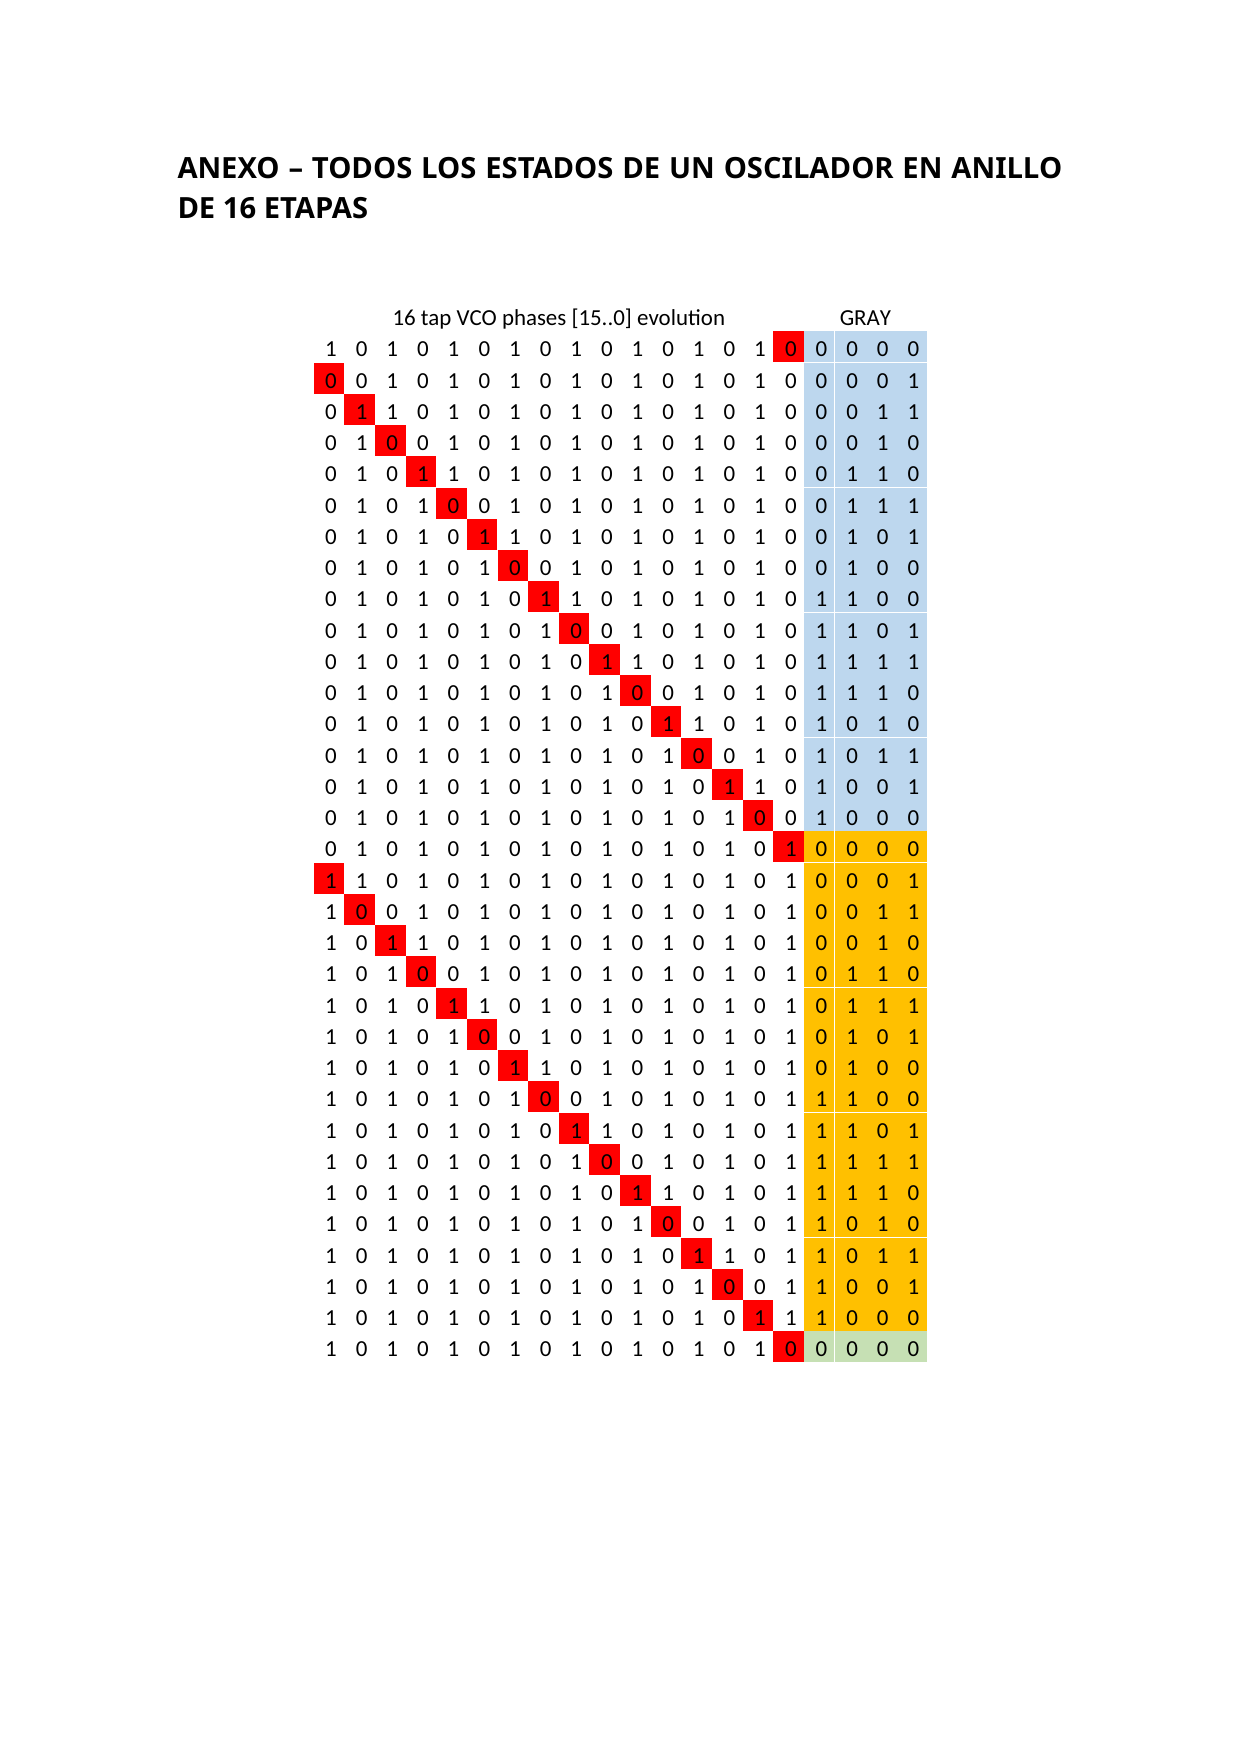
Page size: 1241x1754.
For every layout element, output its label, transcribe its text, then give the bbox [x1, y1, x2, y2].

table_cell 1 [865, 644, 896, 675]
table_cell 0 [467, 456, 497, 487]
table_cell 1 [375, 331, 406, 362]
table_cell 1 [467, 519, 497, 550]
table_cell 1 [773, 1081, 804, 1112]
table_cell 0 [773, 550, 804, 581]
table_cell 0 [743, 1050, 773, 1081]
table_cell 0 [375, 488, 406, 519]
table_cell 0 [467, 331, 497, 362]
table_cell 1 [498, 1238, 528, 1269]
table_cell 1 [375, 1019, 406, 1050]
table_cell 1 [712, 1238, 743, 1269]
table_cell 0 [620, 831, 651, 862]
table_cell 0 [835, 925, 865, 956]
table_cell 0 [498, 738, 528, 769]
table_cell 0 [773, 1331, 804, 1362]
table_cell 0 [865, 1019, 896, 1050]
table_cell 1 [835, 456, 865, 487]
table_cell 0 [314, 738, 344, 769]
table_cell 1 [804, 1175, 834, 1206]
table_cell 1 [804, 1113, 834, 1144]
table_cell 0 [620, 738, 651, 769]
table_cell 0 [436, 581, 467, 612]
table_cell 1 [559, 488, 589, 519]
table_cell 1 [651, 706, 681, 737]
table_cell 0 [620, 956, 651, 987]
table_cell 1 [344, 488, 375, 519]
table_cell 1 [743, 769, 773, 800]
table_cell 1 [589, 894, 620, 925]
table_cell 0 [712, 706, 743, 737]
table_cell 0 [406, 956, 436, 987]
table_cell 0 [344, 956, 375, 987]
table_cell 1 [712, 988, 743, 1019]
table_cell 1 [896, 1113, 927, 1144]
table_header 16 tap VCO phases [15..0] evolution [314, 300, 804, 331]
table_cell 0 [651, 644, 681, 675]
table_cell 1 [436, 1050, 467, 1081]
table_cell 0 [406, 1206, 436, 1237]
table_cell 1 [835, 988, 865, 1019]
table_cell 1 [896, 613, 927, 644]
table_cell 1 [344, 519, 375, 550]
table_cell 0 [681, 956, 712, 987]
table_cell 0 [743, 988, 773, 1019]
table_cell 0 [743, 800, 773, 831]
table_cell 0 [406, 1081, 436, 1112]
table_cell 0 [406, 363, 436, 394]
table_cell 0 [681, 831, 712, 862]
table_cell 1 [436, 456, 467, 487]
table_cell 1 [835, 488, 865, 519]
table_cell 1 [773, 1238, 804, 1269]
table_cell 1 [743, 706, 773, 737]
table_cell 0 [467, 394, 497, 425]
table_cell 1 [344, 394, 375, 425]
table_cell 0 [436, 863, 467, 894]
table_cell 0 [743, 1019, 773, 1050]
table_cell 0 [498, 831, 528, 862]
table_cell 1 [559, 456, 589, 487]
table_cell 1 [375, 1144, 406, 1175]
table_cell 1 [467, 769, 497, 800]
table_cell 1 [712, 1113, 743, 1144]
table_cell 0 [344, 331, 375, 362]
table_cell 1 [620, 394, 651, 425]
table_cell 0 [589, 581, 620, 612]
table_cell 1 [375, 956, 406, 987]
table_cell 1 [375, 1238, 406, 1269]
table_cell 0 [314, 394, 344, 425]
table_cell 1 [436, 988, 467, 1019]
table_cell 1 [528, 831, 559, 862]
table_cell 1 [896, 1238, 927, 1269]
table_cell 1 [620, 613, 651, 644]
table_cell 1 [467, 863, 497, 894]
table_cell 1 [773, 1050, 804, 1081]
table_cell 0 [498, 800, 528, 831]
table_cell 1 [528, 956, 559, 987]
table_cell 0 [773, 488, 804, 519]
table_cell 1 [835, 675, 865, 706]
table_cell 1 [314, 1175, 344, 1206]
table_cell 0 [559, 706, 589, 737]
table_cell 0 [406, 1113, 436, 1144]
table_cell 1 [344, 613, 375, 644]
table_cell 1 [498, 425, 528, 456]
table_cell 1 [406, 550, 436, 581]
table_cell 1 [865, 1206, 896, 1237]
table_cell 1 [589, 1113, 620, 1144]
table_cell 0 [314, 456, 344, 487]
table_cell 1 [804, 1144, 834, 1175]
table_cell 1 [651, 800, 681, 831]
table_cell 1 [743, 425, 773, 456]
table_cell 1 [406, 894, 436, 925]
table_cell 1 [896, 1269, 927, 1300]
table_cell 0 [528, 456, 559, 487]
table_cell 0 [896, 1081, 927, 1112]
table_cell 1 [467, 706, 497, 737]
table_cell 0 [589, 488, 620, 519]
table_cell 0 [835, 363, 865, 394]
table_cell 0 [896, 1300, 927, 1331]
table_cell 0 [804, 331, 834, 362]
table_cell 1 [498, 519, 528, 550]
table_cell 1 [712, 894, 743, 925]
table_cell 0 [835, 425, 865, 456]
table_cell 0 [314, 363, 344, 394]
table_cell 1 [681, 1300, 712, 1331]
table_cell 1 [467, 738, 497, 769]
table_cell 1 [896, 769, 927, 800]
table_cell 0 [498, 956, 528, 987]
table_cell 0 [681, 925, 712, 956]
table_cell 1 [314, 1081, 344, 1112]
table_cell 1 [835, 644, 865, 675]
table_cell 1 [681, 488, 712, 519]
table_cell 0 [375, 894, 406, 925]
table_cell 0 [712, 519, 743, 550]
table_cell 0 [406, 1331, 436, 1362]
table_cell 0 [620, 925, 651, 956]
table_cell 0 [589, 519, 620, 550]
table_cell 1 [896, 488, 927, 519]
table_cell 0 [651, 1206, 681, 1237]
table_cell 0 [314, 800, 344, 831]
table_cell 0 [375, 706, 406, 737]
table_cell 1 [804, 1238, 834, 1269]
table_cell 1 [681, 675, 712, 706]
table_cell 1 [314, 1206, 344, 1237]
table_cell 1 [681, 581, 712, 612]
table_cell 0 [589, 1206, 620, 1237]
table_cell 0 [865, 613, 896, 644]
table_cell 1 [375, 1113, 406, 1144]
table_cell 1 [651, 1081, 681, 1112]
table_cell 0 [589, 394, 620, 425]
table_cell 1 [559, 1175, 589, 1206]
table_cell 1 [344, 769, 375, 800]
table_cell 1 [651, 1175, 681, 1206]
table_cell 1 [773, 1144, 804, 1175]
table_cell 1 [344, 706, 375, 737]
table_cell 1 [681, 519, 712, 550]
table_cell 1 [498, 394, 528, 425]
table_cell 1 [467, 894, 497, 925]
table_cell 1 [804, 1300, 834, 1331]
table_cell 1 [344, 675, 375, 706]
table_cell 0 [498, 925, 528, 956]
table_cell 0 [559, 894, 589, 925]
table_cell 0 [436, 831, 467, 862]
table_cell 1 [467, 956, 497, 987]
table_cell 0 [865, 831, 896, 862]
table_cell 1 [712, 831, 743, 862]
table_cell 0 [375, 519, 406, 550]
table_cell 1 [865, 425, 896, 456]
table_cell 0 [681, 1144, 712, 1175]
table_cell 1 [773, 894, 804, 925]
table_cell 1 [804, 644, 834, 675]
table_cell 0 [467, 1331, 497, 1362]
table_cell 1 [743, 363, 773, 394]
table_cell 1 [406, 675, 436, 706]
table_cell 1 [620, 644, 651, 675]
table_cell 0 [896, 425, 927, 456]
table_cell 0 [528, 1113, 559, 1144]
table_cell 1 [344, 425, 375, 456]
table_cell 0 [835, 800, 865, 831]
table_cell 0 [835, 1300, 865, 1331]
table_cell 1 [314, 331, 344, 362]
table_cell 0 [651, 1269, 681, 1300]
table_cell 1 [528, 1050, 559, 1081]
table_cell 0 [375, 769, 406, 800]
table_cell 0 [559, 831, 589, 862]
table_cell 0 [436, 800, 467, 831]
table_cell 0 [865, 1269, 896, 1300]
table_cell 0 [712, 394, 743, 425]
table_cell 0 [498, 675, 528, 706]
table_cell 0 [896, 925, 927, 956]
table_cell 0 [467, 1019, 497, 1050]
table_cell 0 [467, 1269, 497, 1300]
table_cell 1 [865, 1144, 896, 1175]
table_cell 0 [743, 894, 773, 925]
table_cell 0 [436, 644, 467, 675]
table_cell 0 [835, 769, 865, 800]
table_cell 1 [681, 550, 712, 581]
table_cell 1 [528, 706, 559, 737]
table_cell 0 [528, 1238, 559, 1269]
table_cell 1 [773, 1175, 804, 1206]
table_cell 0 [375, 550, 406, 581]
table_cell 0 [406, 1019, 436, 1050]
table_cell 0 [436, 738, 467, 769]
table_cell 0 [651, 613, 681, 644]
table_cell 1 [314, 1050, 344, 1081]
table_cell 1 [498, 456, 528, 487]
table_cell 1 [681, 1238, 712, 1269]
table_cell 1 [804, 706, 834, 737]
table_cell 0 [773, 706, 804, 737]
table_cell 1 [528, 925, 559, 956]
table_cell 0 [651, 581, 681, 612]
table_cell 0 [835, 1238, 865, 1269]
table_cell 1 [528, 800, 559, 831]
table_cell 0 [681, 894, 712, 925]
table_cell 1 [344, 644, 375, 675]
table_cell 0 [773, 738, 804, 769]
table_cell 0 [314, 581, 344, 612]
table_cell 0 [589, 1144, 620, 1175]
table_cell 1 [712, 769, 743, 800]
table_cell 1 [467, 581, 497, 612]
table_cell 0 [589, 613, 620, 644]
table_cell 0 [375, 863, 406, 894]
table_cell 0 [528, 1081, 559, 1112]
table_cell 1 [651, 738, 681, 769]
table_cell 0 [344, 1050, 375, 1081]
table_cell 1 [467, 800, 497, 831]
table_cell 0 [773, 363, 804, 394]
table_cell 1 [743, 331, 773, 362]
table_cell 0 [651, 331, 681, 362]
table_cell 1 [375, 1050, 406, 1081]
table_cell 0 [344, 1175, 375, 1206]
table_cell 0 [528, 1331, 559, 1362]
table_cell 0 [344, 1144, 375, 1175]
table_cell 1 [406, 488, 436, 519]
table_cell 0 [712, 675, 743, 706]
table_cell 0 [651, 550, 681, 581]
table_cell 0 [589, 456, 620, 487]
table_cell 1 [896, 894, 927, 925]
table_cell 1 [589, 988, 620, 1019]
table_cell 1 [835, 1019, 865, 1050]
table_cell 0 [620, 1113, 651, 1144]
table_cell 1 [835, 956, 865, 987]
table_cell 0 [375, 425, 406, 456]
table_cell 0 [498, 1019, 528, 1050]
table_cell 1 [314, 894, 344, 925]
table_cell 1 [773, 863, 804, 894]
table_cell 1 [436, 1206, 467, 1237]
table_cell 0 [896, 581, 927, 612]
table_cell 0 [712, 488, 743, 519]
table_cell 0 [865, 863, 896, 894]
table_cell 0 [406, 1300, 436, 1331]
table_cell 1 [620, 581, 651, 612]
table_cell 0 [467, 1175, 497, 1206]
table_cell 0 [651, 1238, 681, 1269]
table_cell 0 [528, 1175, 559, 1206]
table_cell 1 [712, 1081, 743, 1112]
table_cell 0 [436, 894, 467, 925]
table_cell 1 [804, 613, 834, 644]
table_cell 1 [804, 1081, 834, 1112]
table_cell 0 [804, 519, 834, 550]
table_cell 1 [835, 1081, 865, 1112]
table_cell 0 [651, 425, 681, 456]
table_cell 1 [651, 1113, 681, 1144]
table_cell 0 [498, 644, 528, 675]
table_cell 0 [436, 956, 467, 987]
table_cell 0 [589, 363, 620, 394]
table_cell 1 [314, 1331, 344, 1362]
table_cell 0 [528, 1269, 559, 1300]
table_cell 1 [344, 550, 375, 581]
table_cell 1 [589, 706, 620, 737]
table_cell 0 [467, 1081, 497, 1112]
table_cell 1 [681, 363, 712, 394]
table_cell 0 [436, 488, 467, 519]
table_cell 1 [743, 613, 773, 644]
table_cell 0 [344, 1300, 375, 1331]
table_cell 1 [865, 456, 896, 487]
table_cell 1 [406, 644, 436, 675]
table_cell 1 [589, 863, 620, 894]
table_cell 1 [743, 581, 773, 612]
table_cell 0 [375, 831, 406, 862]
table_cell 1 [773, 988, 804, 1019]
table_header GRAY [804, 300, 927, 331]
table_cell 0 [865, 363, 896, 394]
table_cell 0 [712, 1331, 743, 1362]
table_cell 0 [589, 1269, 620, 1300]
table_cell 0 [406, 394, 436, 425]
table_cell 0 [743, 863, 773, 894]
table_cell 1 [436, 1269, 467, 1300]
table_cell 0 [804, 988, 834, 1019]
table_cell 0 [804, 894, 834, 925]
table_cell 0 [681, 988, 712, 1019]
table_cell 1 [865, 738, 896, 769]
table_cell 1 [651, 831, 681, 862]
table_cell 0 [314, 675, 344, 706]
table_cell 1 [498, 363, 528, 394]
table_cell 1 [559, 331, 589, 362]
table_cell 1 [620, 1300, 651, 1331]
table_cell 1 [314, 1300, 344, 1331]
table_cell 1 [804, 800, 834, 831]
table_cell 0 [436, 519, 467, 550]
table_cell 0 [375, 738, 406, 769]
table_cell 1 [375, 1081, 406, 1112]
table_cell 0 [314, 831, 344, 862]
table_cell 1 [651, 769, 681, 800]
table_cell 1 [559, 1331, 589, 1362]
table_cell 0 [498, 988, 528, 1019]
table_cell 0 [314, 769, 344, 800]
table_cell 1 [865, 894, 896, 925]
table_cell 0 [375, 456, 406, 487]
table_cell 0 [773, 800, 804, 831]
table_cell 0 [406, 1175, 436, 1206]
table_cell 0 [743, 956, 773, 987]
table_cell 1 [651, 988, 681, 1019]
table_cell 0 [896, 956, 927, 987]
table_cell 1 [589, 1081, 620, 1112]
table_cell 1 [589, 675, 620, 706]
table_cell 1 [896, 1019, 927, 1050]
table_cell 1 [773, 956, 804, 987]
table_cell 0 [620, 1144, 651, 1175]
table_cell 1 [835, 1113, 865, 1144]
table_cell 1 [406, 769, 436, 800]
table_cell 0 [681, 863, 712, 894]
table_cell 1 [406, 706, 436, 737]
table_cell 0 [498, 863, 528, 894]
table_cell 1 [804, 1206, 834, 1237]
table_cell 0 [835, 738, 865, 769]
table_cell 0 [681, 738, 712, 769]
table_cell 1 [467, 675, 497, 706]
table_cell 1 [589, 1019, 620, 1050]
table_cell 1 [681, 1269, 712, 1300]
table_cell 0 [559, 644, 589, 675]
table_cell 1 [712, 925, 743, 956]
table_cell 1 [681, 644, 712, 675]
table_cell 0 [528, 394, 559, 425]
table_cell 0 [773, 769, 804, 800]
table_cell 0 [620, 894, 651, 925]
table_cell 1 [406, 925, 436, 956]
table_cell 0 [498, 550, 528, 581]
table_cell 0 [589, 425, 620, 456]
table_cell 0 [681, 1206, 712, 1237]
table_cell 0 [865, 1050, 896, 1081]
table_cell 0 [835, 894, 865, 925]
table_cell 0 [467, 1206, 497, 1237]
table_cell 1 [896, 644, 927, 675]
table_cell 0 [467, 1050, 497, 1081]
table_cell 1 [436, 394, 467, 425]
table_cell 0 [896, 1331, 927, 1362]
table_cell 0 [375, 675, 406, 706]
table_cell 0 [896, 550, 927, 581]
table_cell 0 [620, 863, 651, 894]
table_cell 0 [559, 1019, 589, 1050]
table_cell 0 [406, 1269, 436, 1300]
table_cell 1 [467, 988, 497, 1019]
table_cell 0 [773, 644, 804, 675]
table_cell 1 [344, 581, 375, 612]
table_cell 0 [344, 1238, 375, 1269]
table_cell 1 [773, 1269, 804, 1300]
table_cell 1 [651, 925, 681, 956]
table_cell 0 [620, 769, 651, 800]
table_cell 0 [712, 644, 743, 675]
table_cell 0 [498, 613, 528, 644]
table_cell 0 [835, 706, 865, 737]
table_cell 1 [344, 456, 375, 487]
table_cell 1 [620, 1175, 651, 1206]
table_cell 1 [375, 1269, 406, 1300]
table_cell 0 [865, 519, 896, 550]
table_cell 0 [835, 831, 865, 862]
table_cell 0 [528, 519, 559, 550]
table_cell 1 [773, 925, 804, 956]
table_cell 1 [528, 613, 559, 644]
table_cell 1 [835, 550, 865, 581]
table_cell 0 [344, 1269, 375, 1300]
table_cell 0 [467, 1238, 497, 1269]
table_cell 0 [773, 613, 804, 644]
table_cell 1 [743, 519, 773, 550]
table_cell 0 [835, 394, 865, 425]
table_cell 0 [559, 800, 589, 831]
table_cell 1 [743, 488, 773, 519]
table_cell 0 [651, 1331, 681, 1362]
table_cell 1 [620, 488, 651, 519]
table_cell 0 [528, 363, 559, 394]
table_cell 0 [712, 550, 743, 581]
table_cell 0 [559, 988, 589, 1019]
table_cell 0 [835, 1206, 865, 1237]
table_cell 0 [528, 550, 559, 581]
table_cell 0 [498, 769, 528, 800]
table_cell 0 [743, 1175, 773, 1206]
table_cell 0 [467, 1113, 497, 1144]
table_cell 0 [498, 706, 528, 737]
table_cell 1 [344, 738, 375, 769]
table_cell 1 [651, 894, 681, 925]
table_cell 1 [498, 1331, 528, 1362]
table_cell 1 [651, 956, 681, 987]
table_cell 1 [620, 331, 651, 362]
table_cell 0 [406, 988, 436, 1019]
table_cell 0 [528, 488, 559, 519]
table_cell 1 [528, 769, 559, 800]
table_cell 0 [467, 363, 497, 394]
table_cell 0 [651, 519, 681, 550]
table_cell 0 [436, 925, 467, 956]
table_cell 1 [498, 1269, 528, 1300]
table_cell 0 [651, 488, 681, 519]
table_cell 0 [559, 738, 589, 769]
table_cell 0 [681, 1175, 712, 1206]
table_cell 1 [498, 488, 528, 519]
table_cell 0 [467, 1300, 497, 1331]
table_cell 1 [589, 956, 620, 987]
table_cell 1 [528, 581, 559, 612]
table_cell 0 [896, 706, 927, 737]
table_cell 0 [712, 1269, 743, 1300]
table_cell 1 [406, 581, 436, 612]
table_cell 1 [467, 644, 497, 675]
table_cell 0 [804, 550, 834, 581]
table_cell 0 [743, 1269, 773, 1300]
table_cell 1 [559, 363, 589, 394]
table_cell 1 [712, 1144, 743, 1175]
table_cell 1 [865, 988, 896, 1019]
table_cell 0 [375, 613, 406, 644]
table_cell 1 [467, 831, 497, 862]
table_cell 1 [804, 738, 834, 769]
table_cell 1 [773, 1206, 804, 1237]
table_cell 1 [406, 519, 436, 550]
table_cell 1 [314, 1019, 344, 1050]
table_cell 1 [436, 1331, 467, 1362]
table_cell 1 [498, 1050, 528, 1081]
table_cell 0 [467, 488, 497, 519]
table_cell 1 [559, 394, 589, 425]
table_cell 1 [559, 1113, 589, 1144]
table_cell 0 [804, 1050, 834, 1081]
table_cell 1 [896, 1144, 927, 1175]
table_cell 1 [865, 925, 896, 956]
table_cell 0 [406, 1050, 436, 1081]
table_cell 1 [314, 988, 344, 1019]
table_cell 1 [559, 1238, 589, 1269]
table_cell 1 [528, 863, 559, 894]
table_cell 1 [314, 1269, 344, 1300]
table_cell 0 [743, 1238, 773, 1269]
table_cell 1 [743, 394, 773, 425]
table_cell 0 [651, 394, 681, 425]
table_cell 0 [681, 1113, 712, 1144]
table_cell 0 [773, 425, 804, 456]
table_cell 1 [436, 363, 467, 394]
table_cell 0 [773, 456, 804, 487]
table_cell 0 [528, 1206, 559, 1237]
table_cell 1 [344, 863, 375, 894]
table_cell 1 [559, 1144, 589, 1175]
table_cell 0 [651, 456, 681, 487]
table_cell 1 [436, 1300, 467, 1331]
table_cell 0 [896, 456, 927, 487]
table_cell 1 [436, 1113, 467, 1144]
table_cell 0 [896, 831, 927, 862]
table_cell 0 [712, 738, 743, 769]
table_cell 0 [773, 581, 804, 612]
table_cell 1 [589, 738, 620, 769]
table_cell 0 [865, 800, 896, 831]
table_cell 0 [835, 1269, 865, 1300]
table_cell 1 [743, 456, 773, 487]
table_cell 1 [528, 644, 559, 675]
table_cell 1 [712, 1206, 743, 1237]
table_cell 1 [344, 831, 375, 862]
table_cell 1 [528, 738, 559, 769]
table_cell 1 [835, 519, 865, 550]
table_cell 1 [865, 956, 896, 987]
table_cell 1 [436, 425, 467, 456]
table_cell 1 [559, 425, 589, 456]
table_cell 1 [314, 956, 344, 987]
table_cell 0 [528, 1300, 559, 1331]
table_cell 1 [620, 550, 651, 581]
table_cell 1 [896, 519, 927, 550]
table_cell 1 [896, 394, 927, 425]
table_cell 0 [804, 363, 834, 394]
table_cell 1 [712, 1019, 743, 1050]
table_cell 1 [375, 1206, 406, 1237]
table_cell 1 [436, 331, 467, 362]
table_cell 0 [896, 800, 927, 831]
table_cell 0 [375, 581, 406, 612]
table_cell 1 [865, 1238, 896, 1269]
table_cell 1 [773, 831, 804, 862]
table_cell 1 [620, 1206, 651, 1237]
table_cell 0 [314, 425, 344, 456]
table_cell 0 [589, 1331, 620, 1362]
table_cell 0 [559, 675, 589, 706]
table_cell 1 [314, 1113, 344, 1144]
table_cell 0 [865, 1300, 896, 1331]
table_cell 0 [773, 675, 804, 706]
table_cell 0 [589, 550, 620, 581]
table_cell 0 [835, 331, 865, 362]
table_cell 1 [375, 1300, 406, 1331]
table_cell 1 [620, 425, 651, 456]
table_cell 0 [620, 800, 651, 831]
table_cell 1 [559, 550, 589, 581]
table_cell 0 [344, 988, 375, 1019]
table_cell 0 [406, 1238, 436, 1269]
table_cell 0 [620, 675, 651, 706]
table_cell 1 [375, 1175, 406, 1206]
table_cell 1 [436, 1238, 467, 1269]
table_cell 0 [528, 331, 559, 362]
table_cell 0 [743, 831, 773, 862]
table_cell 0 [436, 675, 467, 706]
table_cell 1 [620, 1331, 651, 1362]
table_cell 1 [559, 1300, 589, 1331]
table_cell 1 [773, 1113, 804, 1144]
table_cell 1 [406, 863, 436, 894]
table_cell 0 [865, 581, 896, 612]
table_cell 0 [681, 1050, 712, 1081]
table_cell 0 [896, 675, 927, 706]
table_cell 0 [406, 1144, 436, 1175]
table_cell 1 [406, 800, 436, 831]
table_cell 0 [712, 613, 743, 644]
table_cell 1 [651, 1019, 681, 1050]
table_cell 1 [712, 800, 743, 831]
table_cell 1 [896, 863, 927, 894]
table_cell 0 [406, 331, 436, 362]
table_cell 0 [681, 1081, 712, 1112]
table_cell 1 [406, 613, 436, 644]
table_cell 1 [589, 831, 620, 862]
table_cell 1 [498, 331, 528, 362]
table_cell 1 [528, 894, 559, 925]
table_cell 0 [743, 1081, 773, 1112]
table_cell 0 [865, 331, 896, 362]
text ANEXO – TODOS LOS ESTADOS DE UN OSCILADOR EN ANILLO DE 16 ETAPAS [177, 148, 1063, 227]
table_cell 1 [498, 1175, 528, 1206]
table_cell 1 [651, 1050, 681, 1081]
table_cell 1 [651, 1144, 681, 1175]
table_cell 0 [681, 1019, 712, 1050]
table_cell 0 [743, 1113, 773, 1144]
table_cell 0 [467, 425, 497, 456]
table_cell 0 [804, 488, 834, 519]
table_cell 0 [314, 613, 344, 644]
table_cell 1 [773, 1019, 804, 1050]
table_cell 0 [896, 1206, 927, 1237]
table_cell 1 [651, 863, 681, 894]
table_cell 1 [865, 394, 896, 425]
table_cell 1 [436, 1175, 467, 1206]
table_cell 1 [314, 863, 344, 894]
table_cell 0 [896, 331, 927, 362]
table_cell 1 [743, 738, 773, 769]
table_cell 1 [835, 581, 865, 612]
table_cell 0 [436, 769, 467, 800]
table_cell 0 [804, 456, 834, 487]
table_cell 1 [620, 1238, 651, 1269]
table_cell 0 [375, 800, 406, 831]
table_cell 1 [835, 1050, 865, 1081]
table_cell 0 [344, 1081, 375, 1112]
table_cell 0 [589, 1238, 620, 1269]
table_cell 0 [559, 1081, 589, 1112]
table_cell 0 [865, 1331, 896, 1362]
table_cell 1 [314, 1238, 344, 1269]
table_cell 0 [589, 331, 620, 362]
table_cell 0 [865, 1081, 896, 1112]
table_cell 0 [559, 925, 589, 956]
table_cell 1 [620, 1269, 651, 1300]
table_cell 1 [498, 1113, 528, 1144]
table_cell 1 [681, 613, 712, 644]
table_cell 0 [712, 331, 743, 362]
table_cell 0 [436, 613, 467, 644]
table_cell 0 [835, 1331, 865, 1362]
table_cell 0 [344, 1113, 375, 1144]
table_cell 1 [896, 363, 927, 394]
table_cell 1 [743, 1300, 773, 1331]
table_cell 1 [436, 1144, 467, 1175]
table_cell 0 [804, 425, 834, 456]
table_cell 0 [498, 894, 528, 925]
table_cell 1 [681, 456, 712, 487]
table_cell 1 [620, 456, 651, 487]
table_cell 1 [498, 1081, 528, 1112]
table_cell 0 [344, 1206, 375, 1237]
table_cell 0 [314, 706, 344, 737]
table_cell 0 [528, 1144, 559, 1175]
table_cell 1 [743, 550, 773, 581]
table_cell 1 [436, 1081, 467, 1112]
table_cell 1 [406, 456, 436, 487]
table_cell 1 [835, 1175, 865, 1206]
table_cell 0 [375, 644, 406, 675]
table_cell 1 [436, 1019, 467, 1050]
table_cell 1 [375, 1331, 406, 1362]
table_cell 1 [804, 1269, 834, 1300]
table_cell 1 [467, 613, 497, 644]
table_cell 0 [743, 1144, 773, 1175]
table_cell 1 [467, 925, 497, 956]
table_cell 0 [804, 1019, 834, 1050]
table_cell 1 [559, 1206, 589, 1237]
table_cell 1 [712, 863, 743, 894]
table_cell 0 [620, 988, 651, 1019]
table_cell 1 [589, 1050, 620, 1081]
table_cell 1 [528, 988, 559, 1019]
table_cell 1 [589, 800, 620, 831]
table_cell 0 [743, 925, 773, 956]
table_cell 0 [620, 1019, 651, 1050]
table_cell 1 [406, 831, 436, 862]
table_cell 0 [804, 863, 834, 894]
table_cell 1 [620, 519, 651, 550]
table_cell 0 [344, 1331, 375, 1362]
table_cell 1 [681, 394, 712, 425]
table_cell 0 [314, 519, 344, 550]
table_cell 1 [406, 738, 436, 769]
table_cell 0 [773, 519, 804, 550]
table_cell 1 [896, 738, 927, 769]
table_cell 0 [406, 425, 436, 456]
table_cell 0 [559, 769, 589, 800]
table_cell 0 [743, 1206, 773, 1237]
table_cell 1 [375, 925, 406, 956]
table_cell 1 [804, 675, 834, 706]
table_cell 0 [865, 769, 896, 800]
table_cell 0 [498, 581, 528, 612]
table_cell 1 [589, 769, 620, 800]
table_cell 0 [620, 706, 651, 737]
table_cell 0 [804, 956, 834, 987]
table_cell 1 [559, 581, 589, 612]
table_cell 0 [712, 581, 743, 612]
table_cell 1 [865, 1175, 896, 1206]
table_cell 0 [804, 394, 834, 425]
table_cell 1 [559, 1269, 589, 1300]
table_cell 1 [835, 1144, 865, 1175]
table_cell 0 [865, 550, 896, 581]
table_cell 0 [436, 706, 467, 737]
table_cell 1 [344, 800, 375, 831]
table_cell 0 [804, 831, 834, 862]
table_cell 1 [804, 581, 834, 612]
table_cell 0 [620, 1081, 651, 1112]
table_cell 0 [804, 1331, 834, 1362]
table_cell 1 [712, 956, 743, 987]
table_cell 0 [712, 363, 743, 394]
table_cell 0 [651, 675, 681, 706]
table_cell 1 [712, 1175, 743, 1206]
table_cell 1 [712, 1050, 743, 1081]
table_cell 0 [589, 1175, 620, 1206]
table_cell 0 [773, 394, 804, 425]
table_cell 1 [681, 706, 712, 737]
table_cell 1 [498, 1144, 528, 1175]
table_cell 0 [559, 1050, 589, 1081]
table_cell 0 [681, 769, 712, 800]
table_cell 0 [804, 925, 834, 956]
table_cell 0 [344, 894, 375, 925]
table_cell 1 [498, 1206, 528, 1237]
table_cell 1 [528, 1019, 559, 1050]
table_cell 0 [559, 863, 589, 894]
table_cell 0 [712, 425, 743, 456]
table_cell 1 [375, 394, 406, 425]
table_cell 1 [865, 675, 896, 706]
table_cell 1 [314, 925, 344, 956]
table_cell 0 [344, 1019, 375, 1050]
table_cell 0 [314, 488, 344, 519]
table_cell 0 [314, 644, 344, 675]
table_cell 1 [743, 1331, 773, 1362]
table_cell 0 [865, 1113, 896, 1144]
table_cell 1 [896, 988, 927, 1019]
table_cell 0 [589, 1300, 620, 1331]
table_cell 0 [528, 425, 559, 456]
table_cell 1 [681, 425, 712, 456]
table_cell 0 [436, 550, 467, 581]
table_cell 0 [712, 456, 743, 487]
table_cell 1 [681, 331, 712, 362]
table_cell 0 [651, 1300, 681, 1331]
table_cell 1 [589, 644, 620, 675]
table_cell 1 [589, 925, 620, 956]
table_cell 1 [314, 1144, 344, 1175]
table_cell 0 [773, 331, 804, 362]
table_cell 0 [467, 1144, 497, 1175]
table_cell 1 [865, 488, 896, 519]
table_cell 0 [620, 1050, 651, 1081]
table_cell 1 [743, 644, 773, 675]
table_cell 0 [712, 1300, 743, 1331]
table_cell 0 [559, 956, 589, 987]
table_cell 0 [344, 363, 375, 394]
table_cell 0 [835, 863, 865, 894]
table_cell 1 [375, 988, 406, 1019]
table_cell 1 [498, 1300, 528, 1331]
table_cell 0 [559, 613, 589, 644]
table_cell 0 [651, 363, 681, 394]
table_cell 1 [681, 1331, 712, 1362]
table_cell 0 [896, 1050, 927, 1081]
table_cell 0 [314, 550, 344, 581]
table_cell 1 [620, 363, 651, 394]
table_cell 1 [467, 550, 497, 581]
table_cell 1 [865, 706, 896, 737]
table_cell 1 [528, 675, 559, 706]
table_cell 1 [375, 363, 406, 394]
table_cell 1 [743, 675, 773, 706]
table_cell 1 [559, 519, 589, 550]
table_cell 0 [681, 800, 712, 831]
table_cell 1 [835, 613, 865, 644]
table_cell 1 [804, 769, 834, 800]
table_cell 0 [344, 925, 375, 956]
table_cell 0 [896, 1175, 927, 1206]
table_cell 1 [773, 1300, 804, 1331]
